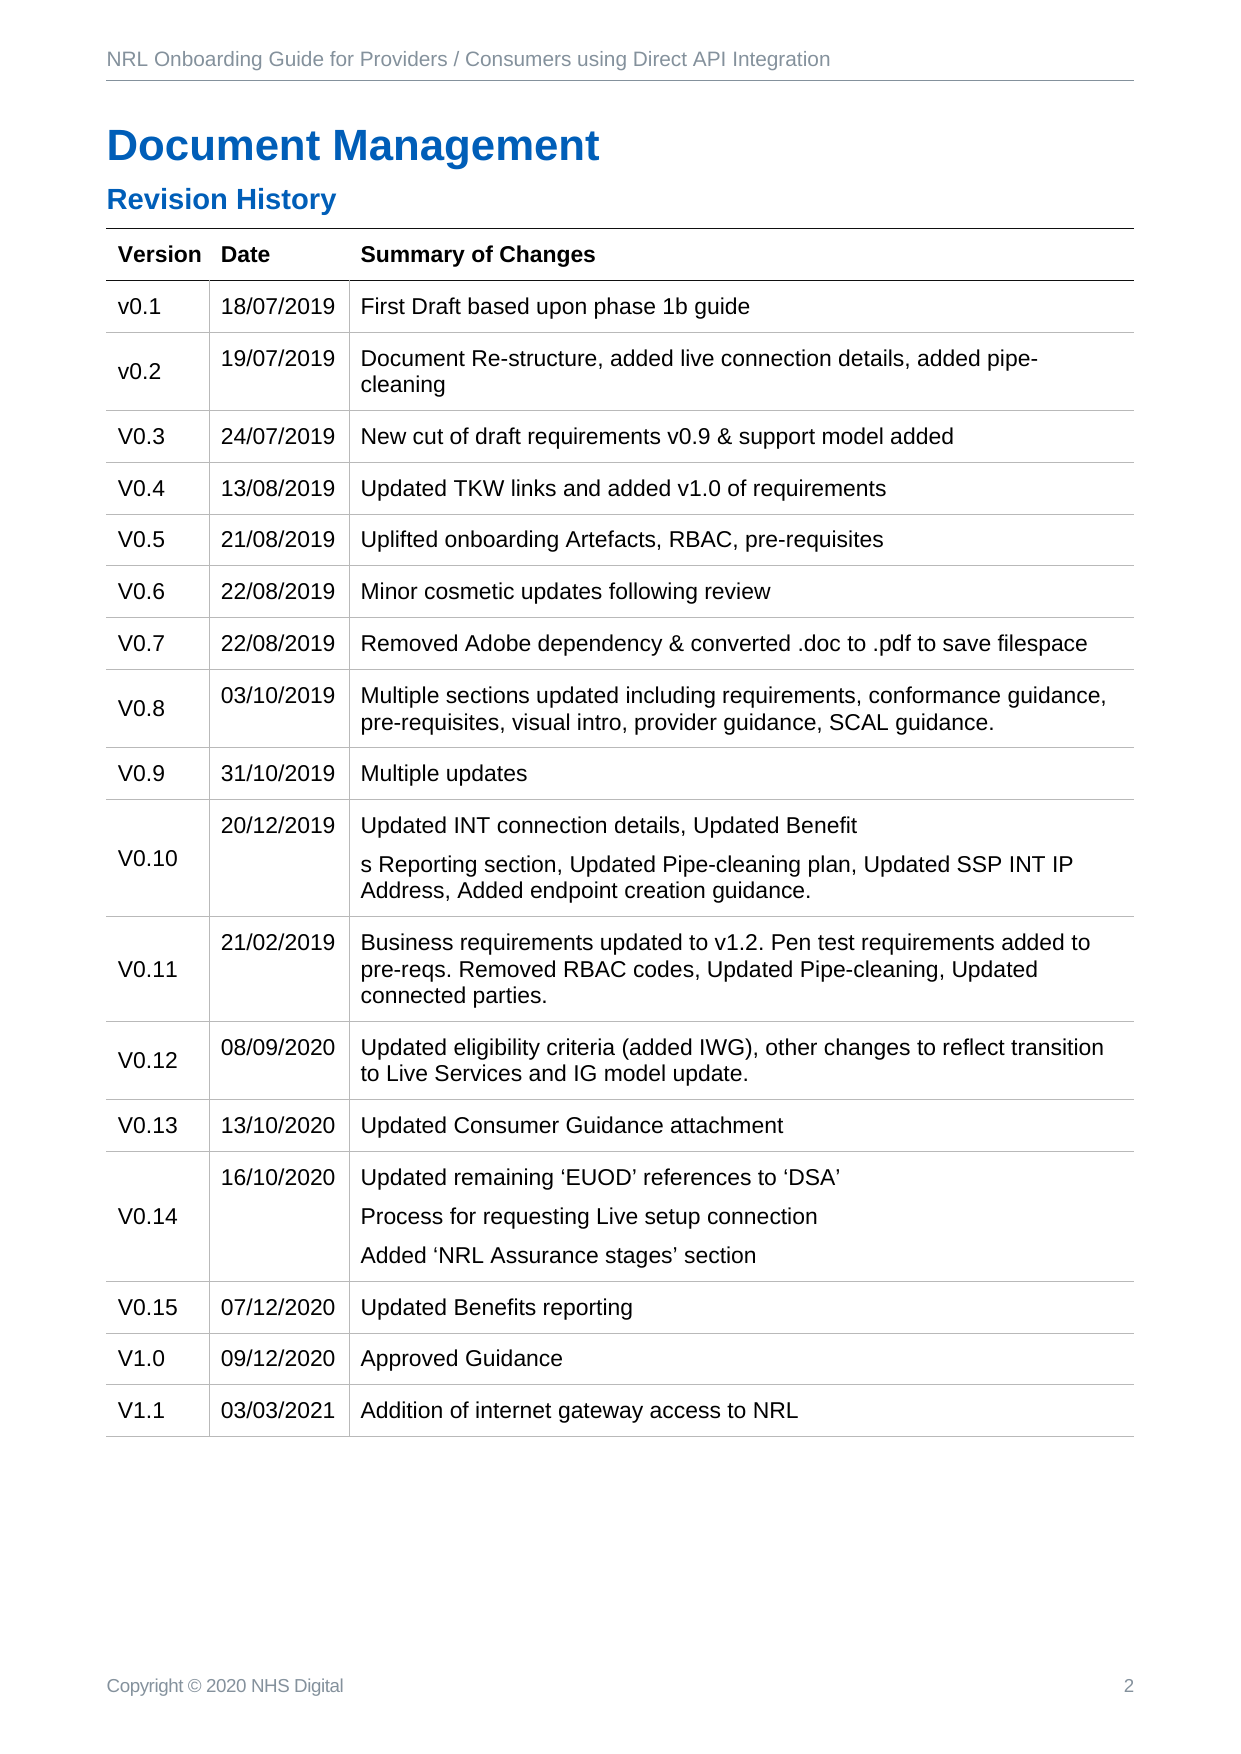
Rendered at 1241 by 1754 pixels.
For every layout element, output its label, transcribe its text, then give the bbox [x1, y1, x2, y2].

table_cell V0.6 [106, 566, 209, 617]
table_cell 20/12/2019 [210, 800, 349, 916]
table_cell 13/08/2019 [210, 463, 349, 513]
table_cell Updated INT connection details, Updated Benefit s Reporting section, Updated Pipe-cleaning plan, Updated SSP INT IP Address, Added endpoint creation guidance. [350, 800, 1134, 916]
table_cell 08/09/2020 [210, 1022, 349, 1099]
subtitle Document Management [106, 119, 1134, 169]
table_cell 03/10/2019 [210, 670, 349, 747]
table_cell V0.9 [106, 748, 209, 799]
table_cell 18/07/2019 [210, 281, 349, 331]
table_cell 09/12/2020 [210, 1334, 349, 1384]
table_cell Minor cosmetic updates following review [350, 566, 1134, 617]
table_cell V0.15 [106, 1282, 209, 1332]
table_cell Addition of internet gateway access to NRL [350, 1385, 1134, 1436]
table_header Date [209, 229, 349, 279]
table_cell 13/10/2020 [210, 1100, 349, 1151]
table_cell 22/08/2019 [210, 566, 349, 617]
table_cell V0.14 [106, 1152, 209, 1281]
table_cell 21/02/2019 [210, 917, 349, 1021]
table_cell First Draft based upon phase 1b guide [350, 281, 1134, 331]
table_header Version [106, 229, 209, 279]
table_cell V0.7 [106, 618, 209, 669]
table_cell V1.1 [106, 1385, 209, 1436]
table_cell 24/07/2019 [210, 411, 349, 462]
table_cell Approved Guidance [350, 1334, 1134, 1384]
table_cell v0.1 [106, 281, 209, 331]
table_cell Updated eligibility criteria (added IWG), other changes to reflect transition to Live Services and IG model update. [350, 1022, 1134, 1099]
table_cell 21/08/2019 [210, 515, 349, 565]
table_cell V1.0 [106, 1334, 209, 1384]
table_cell V0.10 [106, 800, 209, 916]
table_cell Multiple sections updated including requirements, conformance guidance, pre-requisites, visual intro, provider guidance, SCAL guidance. [350, 670, 1134, 747]
table_cell V0.4 [106, 463, 209, 513]
table_cell V0.12 [106, 1022, 209, 1099]
table_cell Uplifted onboarding Artefacts, RBAC, pre-requisites [350, 515, 1134, 565]
table_cell Removed Adobe dependency & converted .doc to .pdf to save filespace [350, 618, 1134, 669]
table_cell V0.11 [106, 917, 209, 1021]
table_cell Updated remaining ‘EUOD’ references to ‘DSA’ Process for requesting Live setup connection Added ‘NRL Assurance stages’ section [350, 1152, 1134, 1281]
table_cell V0.13 [106, 1100, 209, 1151]
table_header Summary of Changes [349, 229, 1134, 279]
table_cell 22/08/2019 [210, 618, 349, 669]
table_cell 03/03/2021 [210, 1385, 349, 1436]
table_cell 16/10/2020 [210, 1152, 349, 1281]
table_cell Updated Consumer Guidance attachment [350, 1100, 1134, 1151]
table_cell V0.8 [106, 670, 209, 747]
table_cell Business requirements updated to v1.2. Pen test requirements added to pre-reqs. Removed RBAC codes, Updated Pipe-cleaning, Updated connected parties. [350, 917, 1134, 1021]
table_cell v0.2 [106, 333, 209, 410]
table_cell 07/12/2020 [210, 1282, 349, 1332]
table_cell V0.5 [106, 515, 209, 565]
table_cell Document Re-structure, added live connection details, added pipe-cleaning [350, 333, 1134, 410]
table_cell 19/07/2019 [210, 333, 349, 410]
table_cell Updated Benefits reporting [350, 1282, 1134, 1332]
subtitle Revision History [106, 182, 1134, 215]
table_cell New cut of draft requirements v0.9 & support model added [350, 411, 1134, 462]
table_cell V0.3 [106, 411, 209, 462]
table_cell 31/10/2019 [210, 748, 349, 799]
table_cell Multiple updates [350, 748, 1134, 799]
table_cell Updated TKW links and added v1.0 of requirements [350, 463, 1134, 513]
